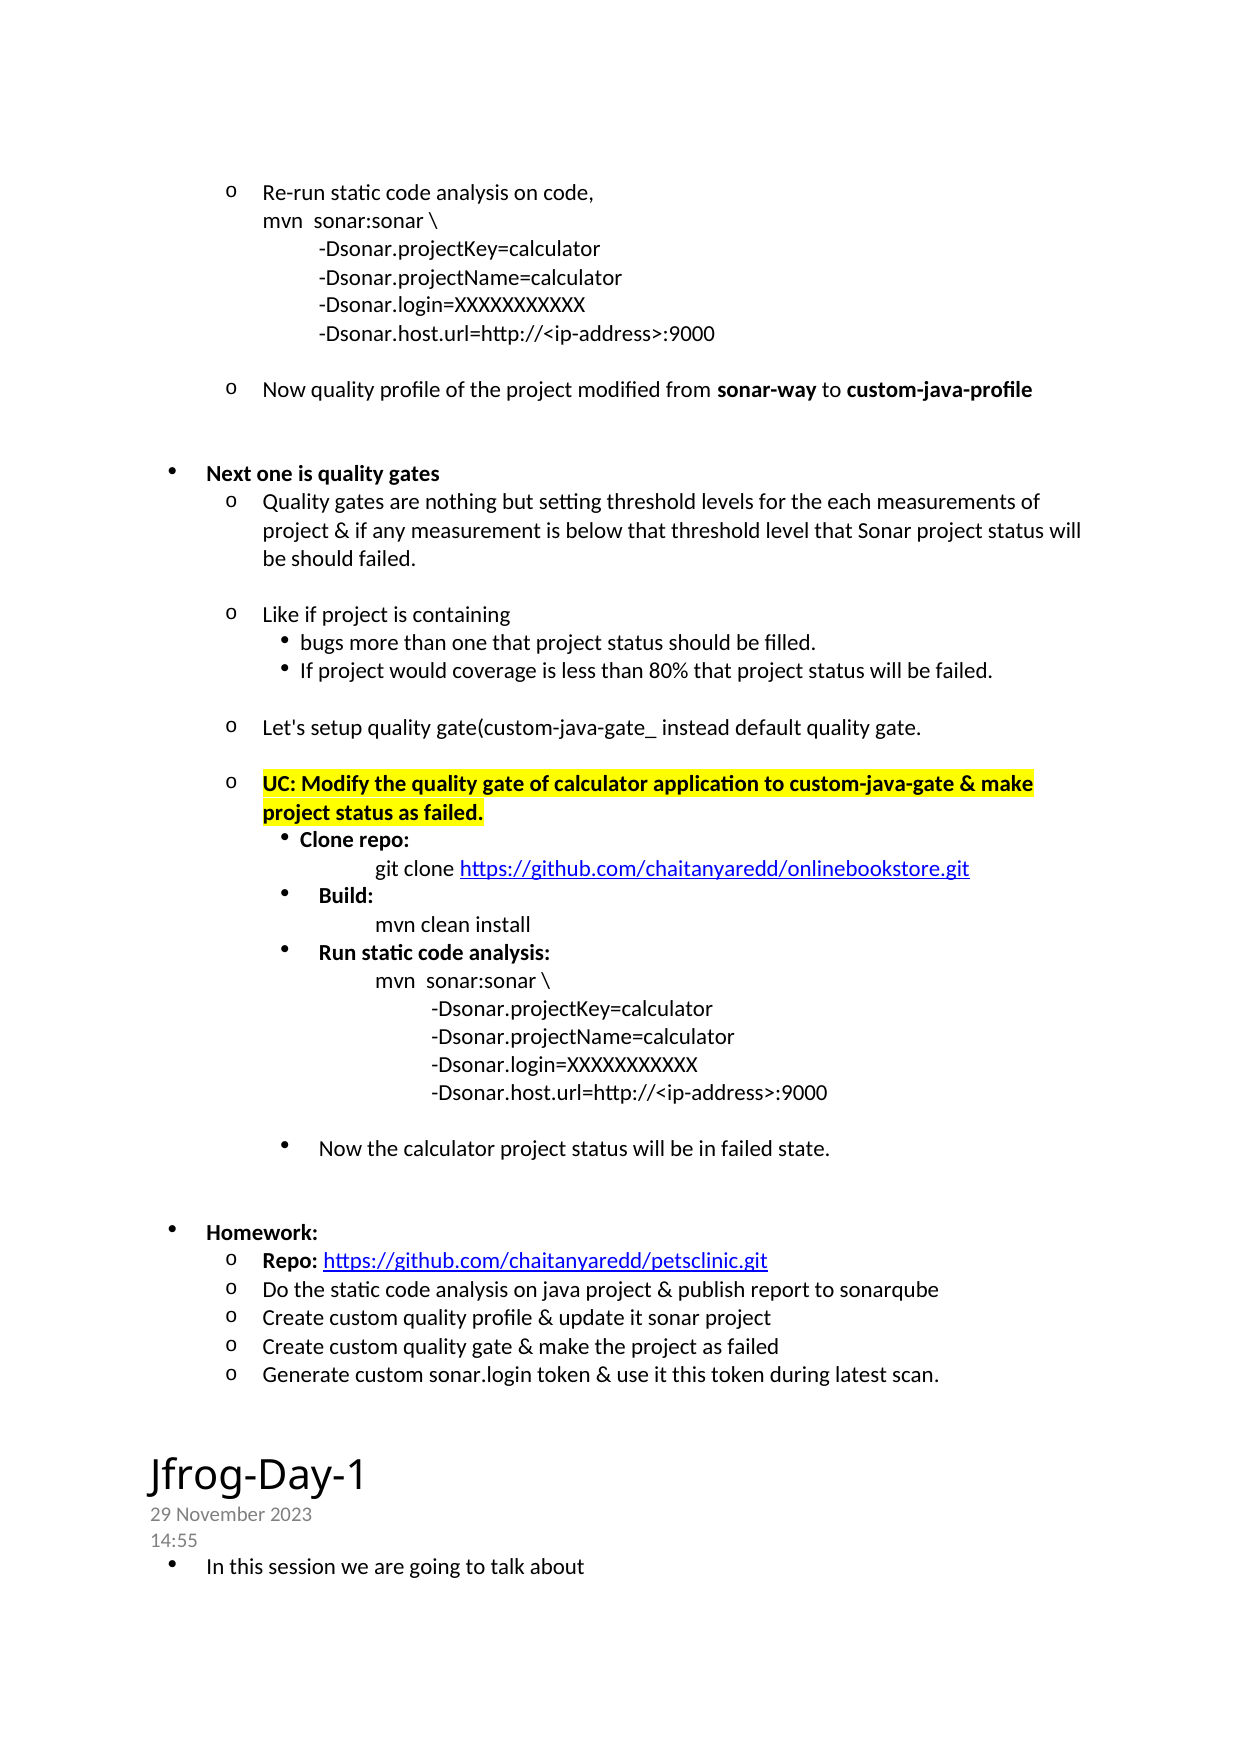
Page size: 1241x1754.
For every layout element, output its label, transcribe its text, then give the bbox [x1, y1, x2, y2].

text -Dsonar.projectName=calculator [319, 263, 1090, 291]
list Now the calculator project status will be in failed state. [281, 1134, 1090, 1162]
text -Dsonar.projectName=calculator [431, 1022, 1090, 1050]
list Create custom quality profile & update it sonar project [225, 1303, 1090, 1332]
list Repo: https://github.com/chaitanyaredd/petsclinic.git [225, 1246, 1090, 1274]
list Clone repo: [281, 826, 1090, 854]
list Homework: [169, 1218, 1090, 1246]
text -Dsonar.projectKey=calculator [431, 994, 1090, 1022]
text -Dsonar.host.url=http://<ip-address>:9000 [431, 1078, 1090, 1106]
list Next one is quality gates [169, 459, 1090, 487]
text -Dsonar.login=XXXXXXXXXXX [431, 1050, 1090, 1078]
list Run static code analysis: [281, 938, 1090, 966]
text git clone https://github.com/chaitanyaredd/onlinebookstore.git [375, 854, 1090, 882]
text 14:55 [150, 1527, 1090, 1552]
list Re-run static code analysis on code, [225, 178, 1090, 207]
list UC: Modify the quality gate of calculator application to custom-java-gate & make project status as failed. [225, 769, 1090, 826]
list Generate custom sonar.login token & use it this token during latest scan. [225, 1360, 1090, 1389]
list Quality gates are nothing but setting threshold levels for the each measurements of project & if any measurement is below that threshold level that Sonar project status will be should failed. [225, 487, 1090, 572]
text Jfrog-Day-1 [150, 1445, 1090, 1501]
list Build: [281, 882, 1090, 910]
text -Dsonar.projectKey=calculator [319, 234, 1090, 263]
text mvn sonar:sonar \ [262, 207, 1090, 234]
list In this session we are going to talk about [169, 1552, 1090, 1580]
list Like if project is containing [225, 600, 1090, 628]
list Now quality profile of the project modified from sonar-way to custom-java-profile [225, 375, 1090, 403]
text mvn clean install [375, 910, 1090, 938]
list Create custom quality gate & make the project as failed [225, 1332, 1090, 1360]
list Do the static code analysis on java project & publish report to sonarqube [225, 1274, 1090, 1303]
text -Dsonar.login=XXXXXXXXXXX [319, 291, 1090, 319]
list If project would coverage is less than 80% that project status will be failed. [281, 656, 1090, 684]
text -Dsonar.host.url=http://<ip-address>:9000 [319, 319, 1090, 347]
text 29 November 2023 [150, 1501, 1090, 1527]
text mvn sonar:sonar \ [375, 966, 1090, 994]
list Let's setup quality gate(custom-java-gate_ instead default quality gate. [225, 712, 1090, 741]
list bugs more than one that project status should be filled. [281, 628, 1090, 656]
